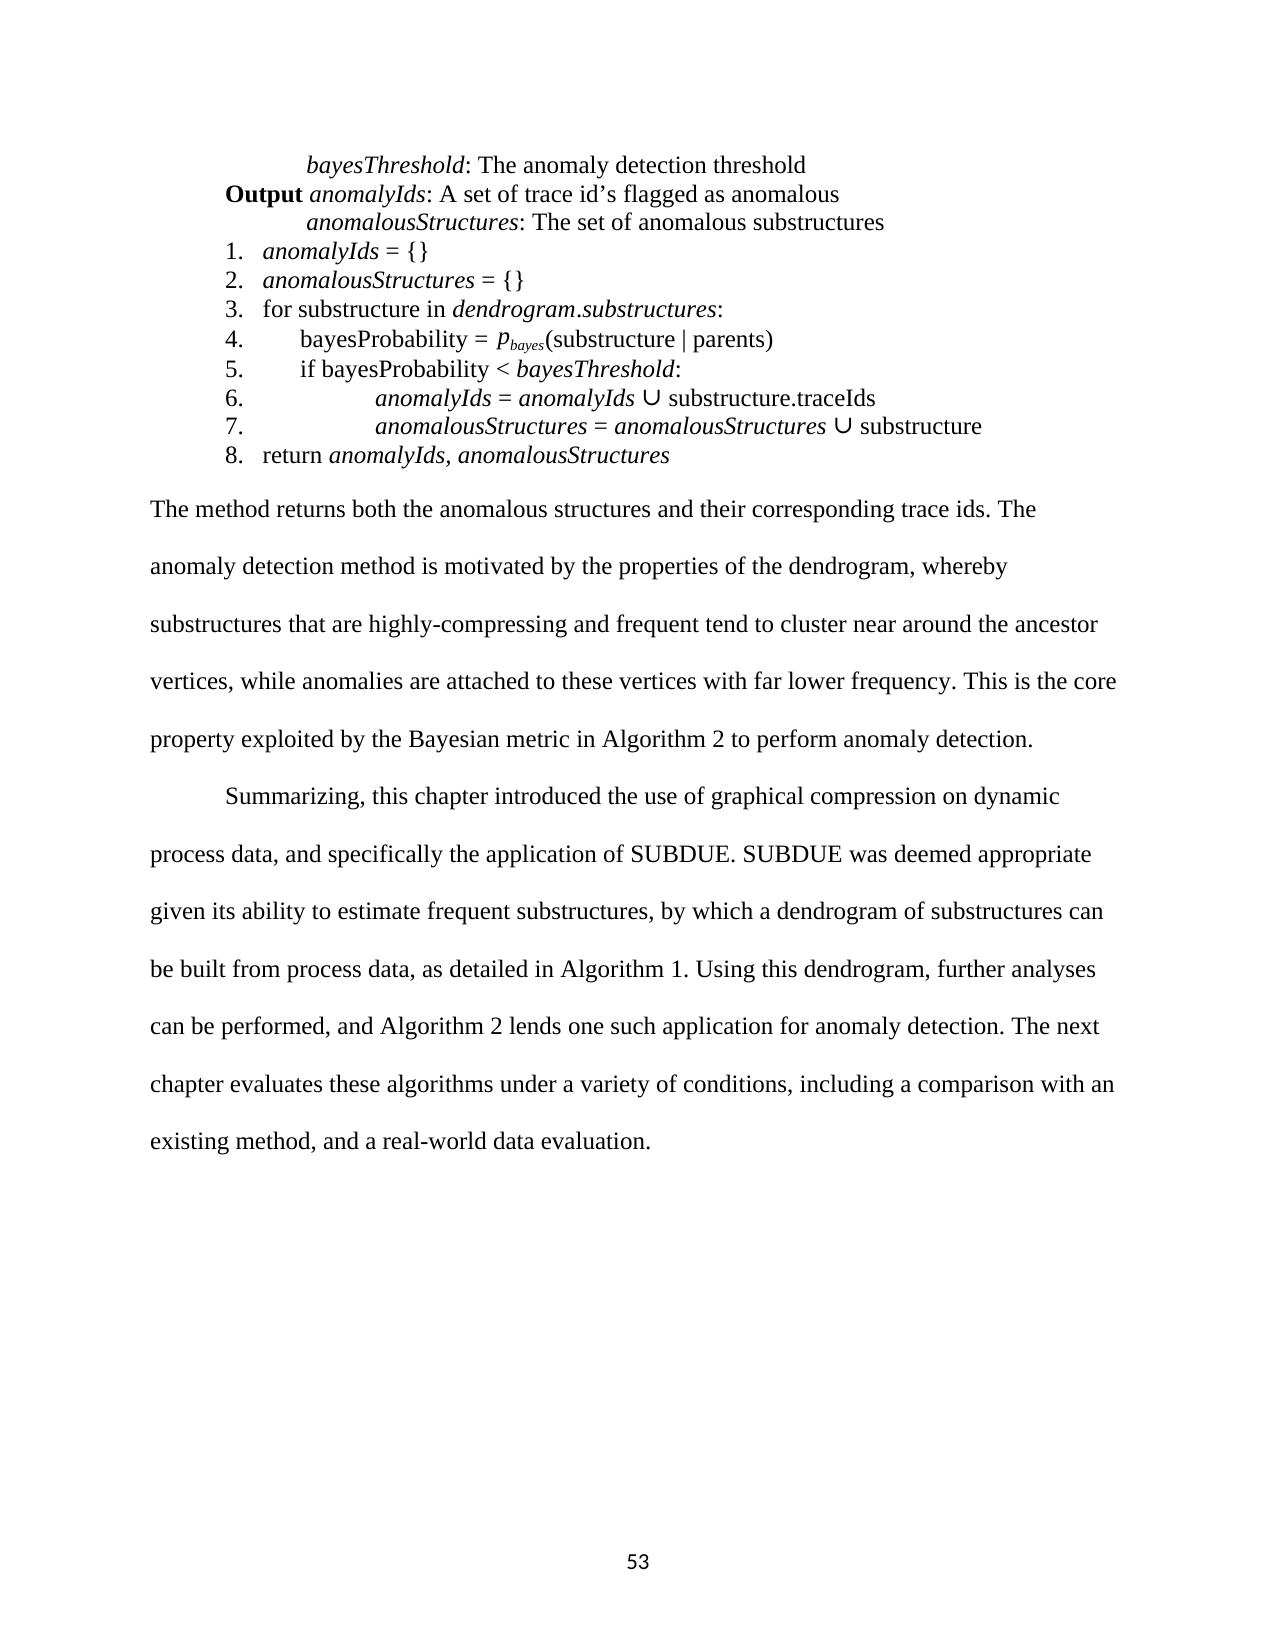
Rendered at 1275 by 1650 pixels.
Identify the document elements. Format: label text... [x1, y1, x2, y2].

text anomalousStructures: The set of anomalous substructures [225, 207, 1125, 236]
list for substructure in dendrogram.substructures: [225, 294, 1125, 322]
text The method returns both the anomalous structures and their corresponding trace ids. The anomaly detection method is motivated by the properties of the dendrogram, whereby substructures that are highly-compressing and frequent tend to cluster near around the ancestor vertices, while anomalies are attached to these vertices with far lower frequency. This is the core property exploited by the Bayesian metric in Algorithm 2 to perform anomaly detection. [150, 494, 1125, 753]
list anomalousStructures = {} [225, 265, 1125, 294]
text Summarizing, this chapter introduced the use of graphical compression on dynamic process data, and specifically the application of SUBDUE. SUBDUE was deemed appropriate given its ability to estimate frequent substructures, by which a dendrogram of substructures can be built from process data, as detailed in Algorithm 1. Using this dendrogram, further analyses can be performed, and Algorithm 2 lends one such application for anomaly detection. The next chapter evaluates these algorithms under a variety of conditions, including a comparison with an existing method, and a real-world data evaluation. [150, 781, 1125, 1155]
text Output anomalyIds: A set of trace id’s flagged as anomalous [225, 179, 1125, 207]
list return anomalyIds, anomalousStructures [225, 440, 1125, 469]
list if bayesProbability < bayesThreshold: [225, 354, 1125, 383]
list bayesProbability = (substructure | parents) [225, 322, 1125, 354]
list anomalyIds = anomalyIds substructure.traceIds [225, 383, 1125, 411]
text bayesThreshold: The anomaly detection threshold [225, 150, 1125, 179]
list anomalyIds = {} [225, 236, 1125, 265]
list anomalousStructures = anomalousStructures substructure [225, 411, 1125, 440]
